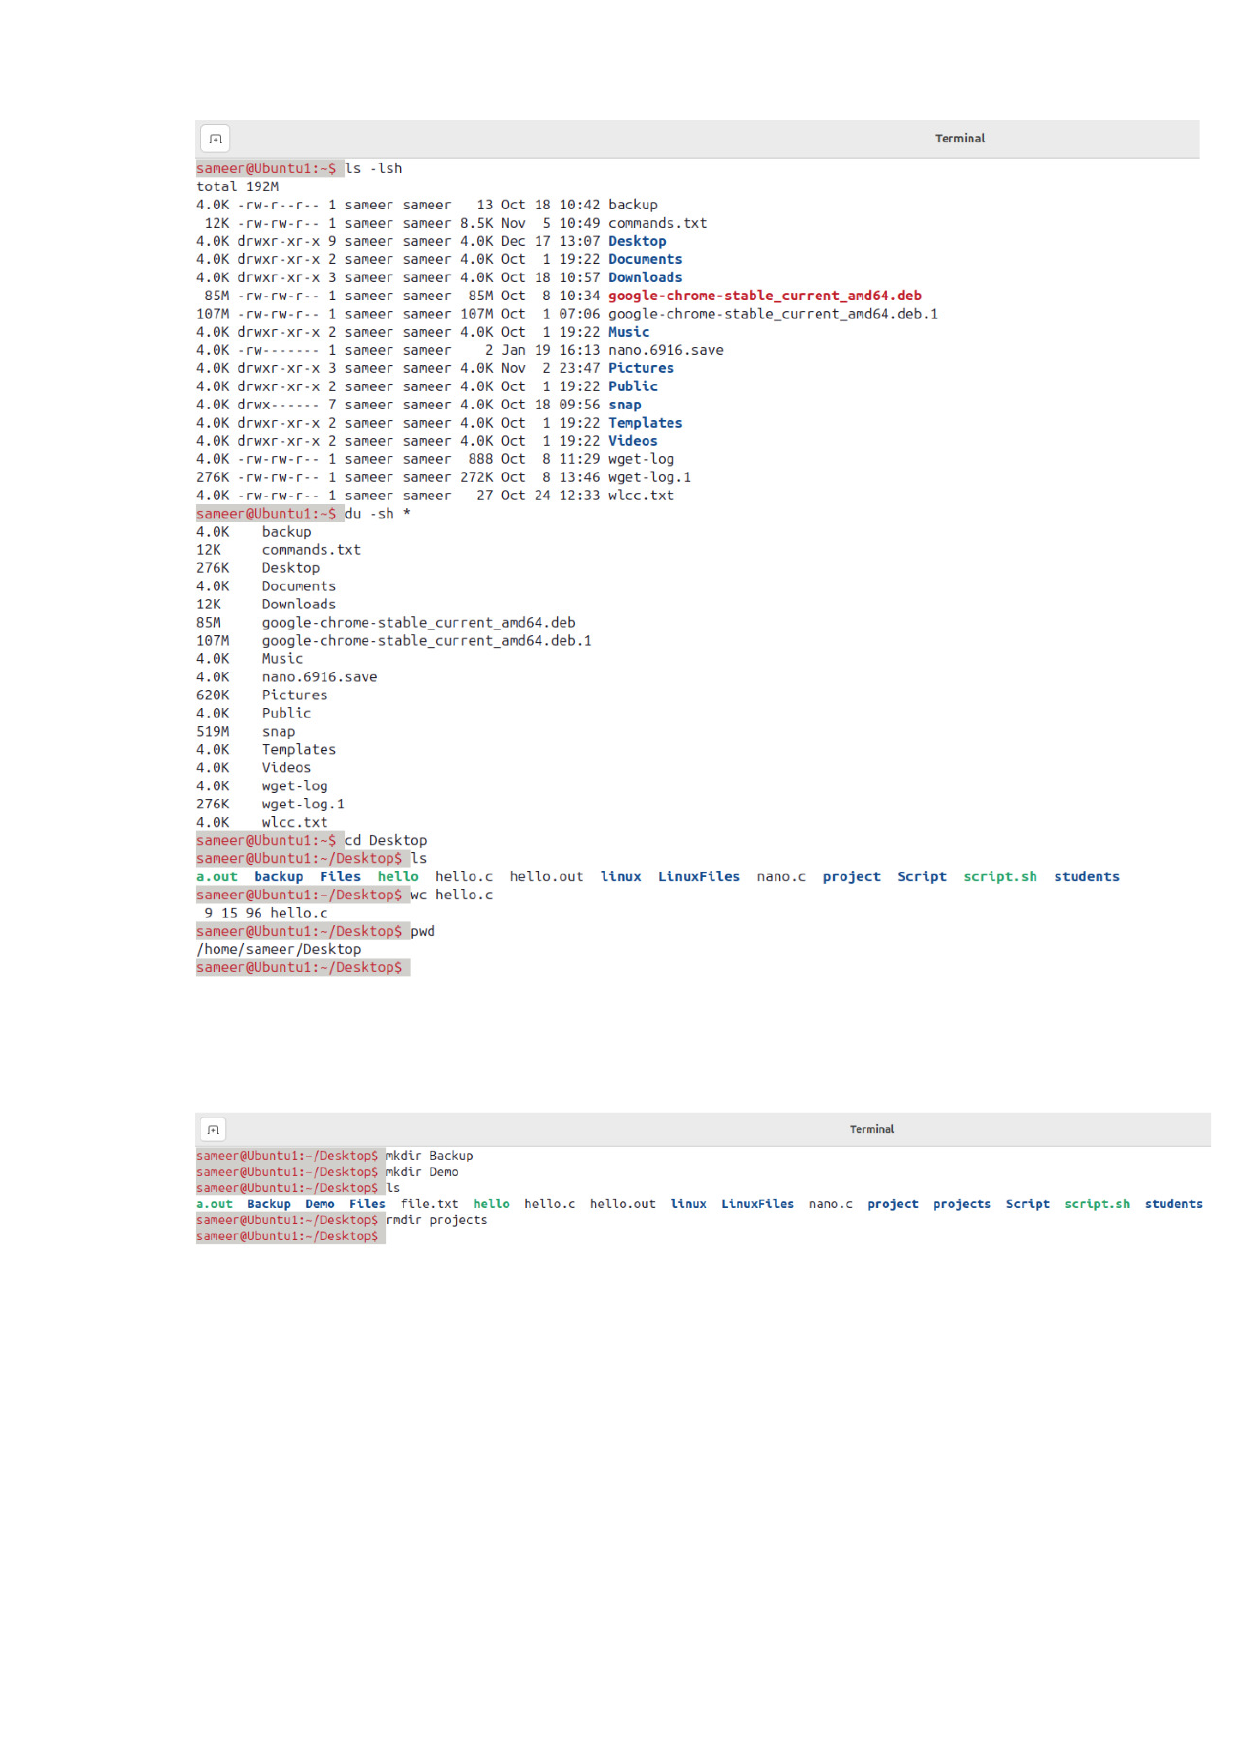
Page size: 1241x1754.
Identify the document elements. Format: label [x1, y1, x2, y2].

picture [195, 1112, 1212, 1358]
picture [195, 120, 1200, 984]
